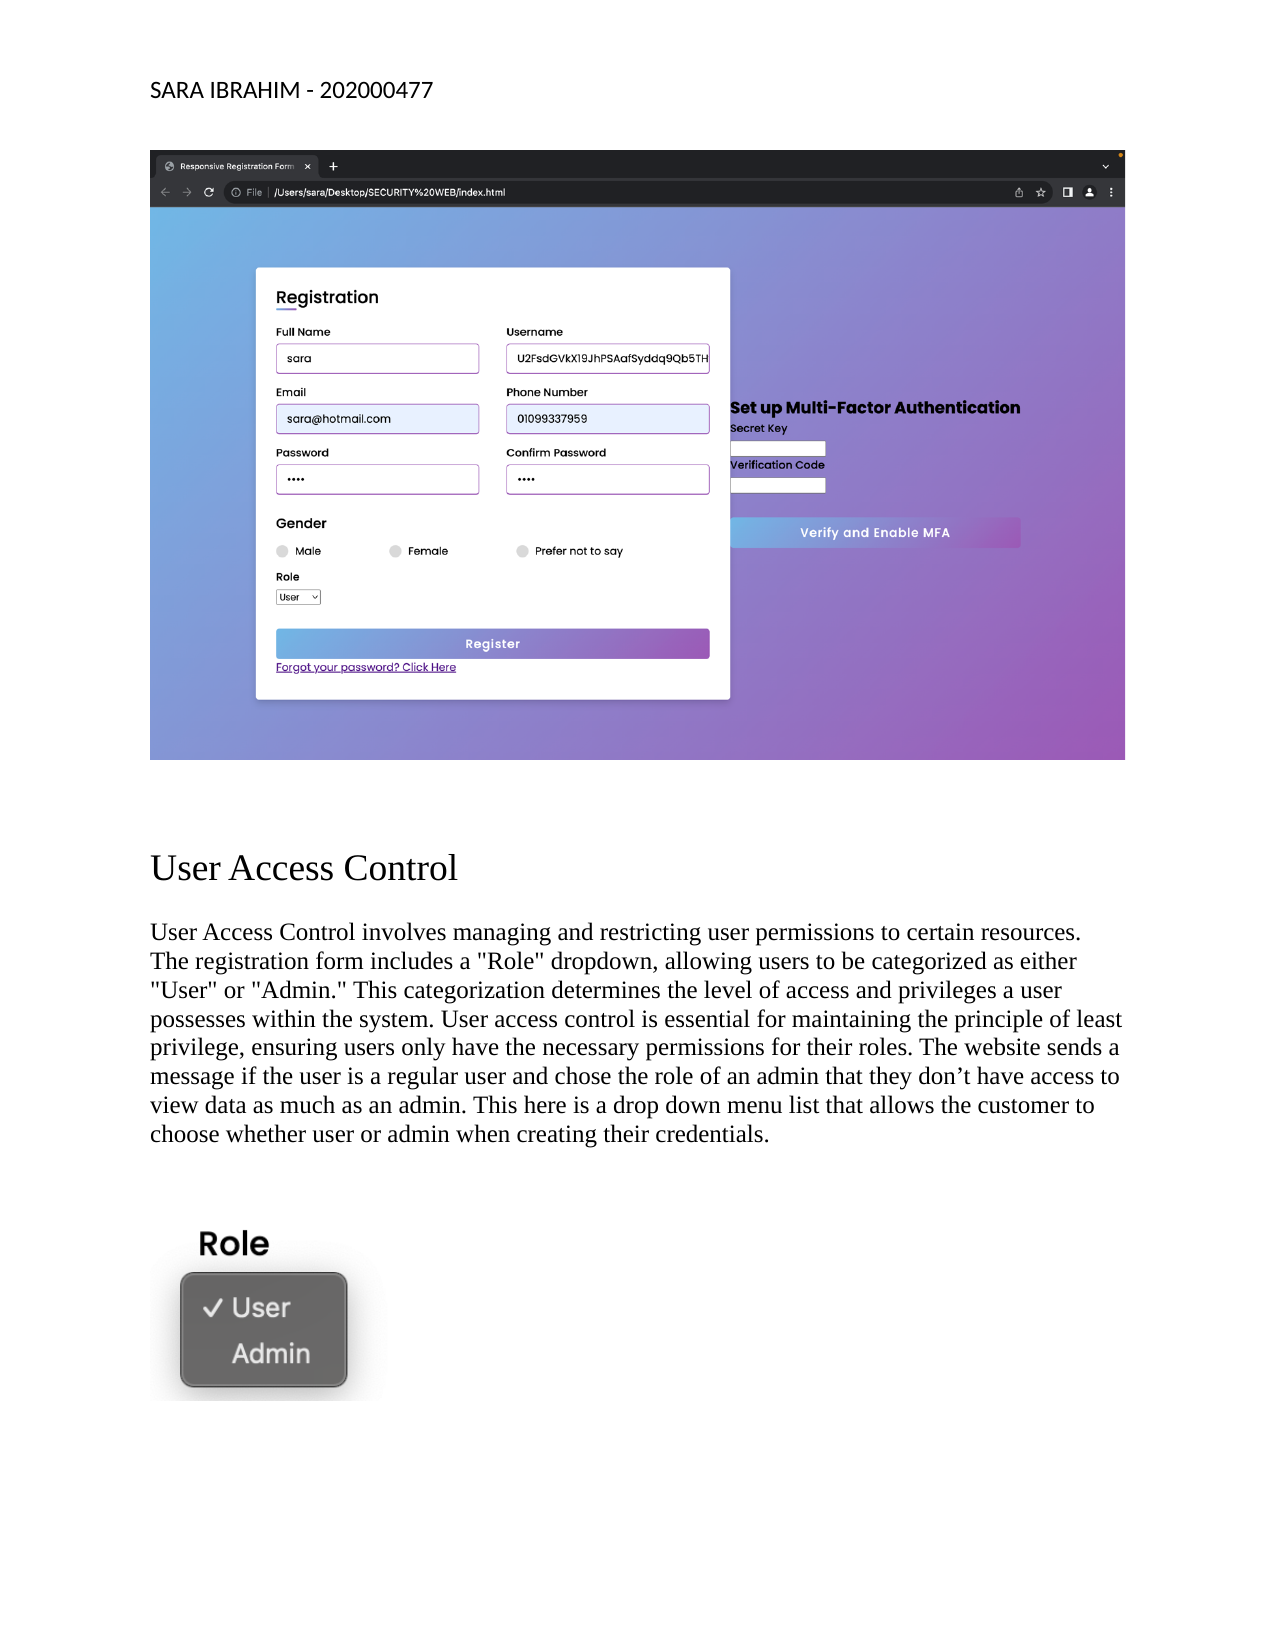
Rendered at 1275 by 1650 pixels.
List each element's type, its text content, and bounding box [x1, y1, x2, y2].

text User Access Control involves managing and restricting user permissions to certain resources. The registration form includes a "Role" dropdown, allowing users to be categorized as either "User" or "Admin." This categorization determines the level of access and privileges a user possesses within the system. User access control is essential for maintaining the principle of least privilege, ensuring users only have the necessary permissions for their roles. The website sends a message if the user is a regular user and chose the role of an admin that they don’t have access to view data as much as an admin. This here is a drop down menu list that allows the customer to choose whether user or admin when creating their credentials. [150, 917, 1125, 1147]
picture [150, 1205, 455, 1401]
text User Access Control [150, 846, 1125, 889]
picture [150, 150, 1125, 760]
